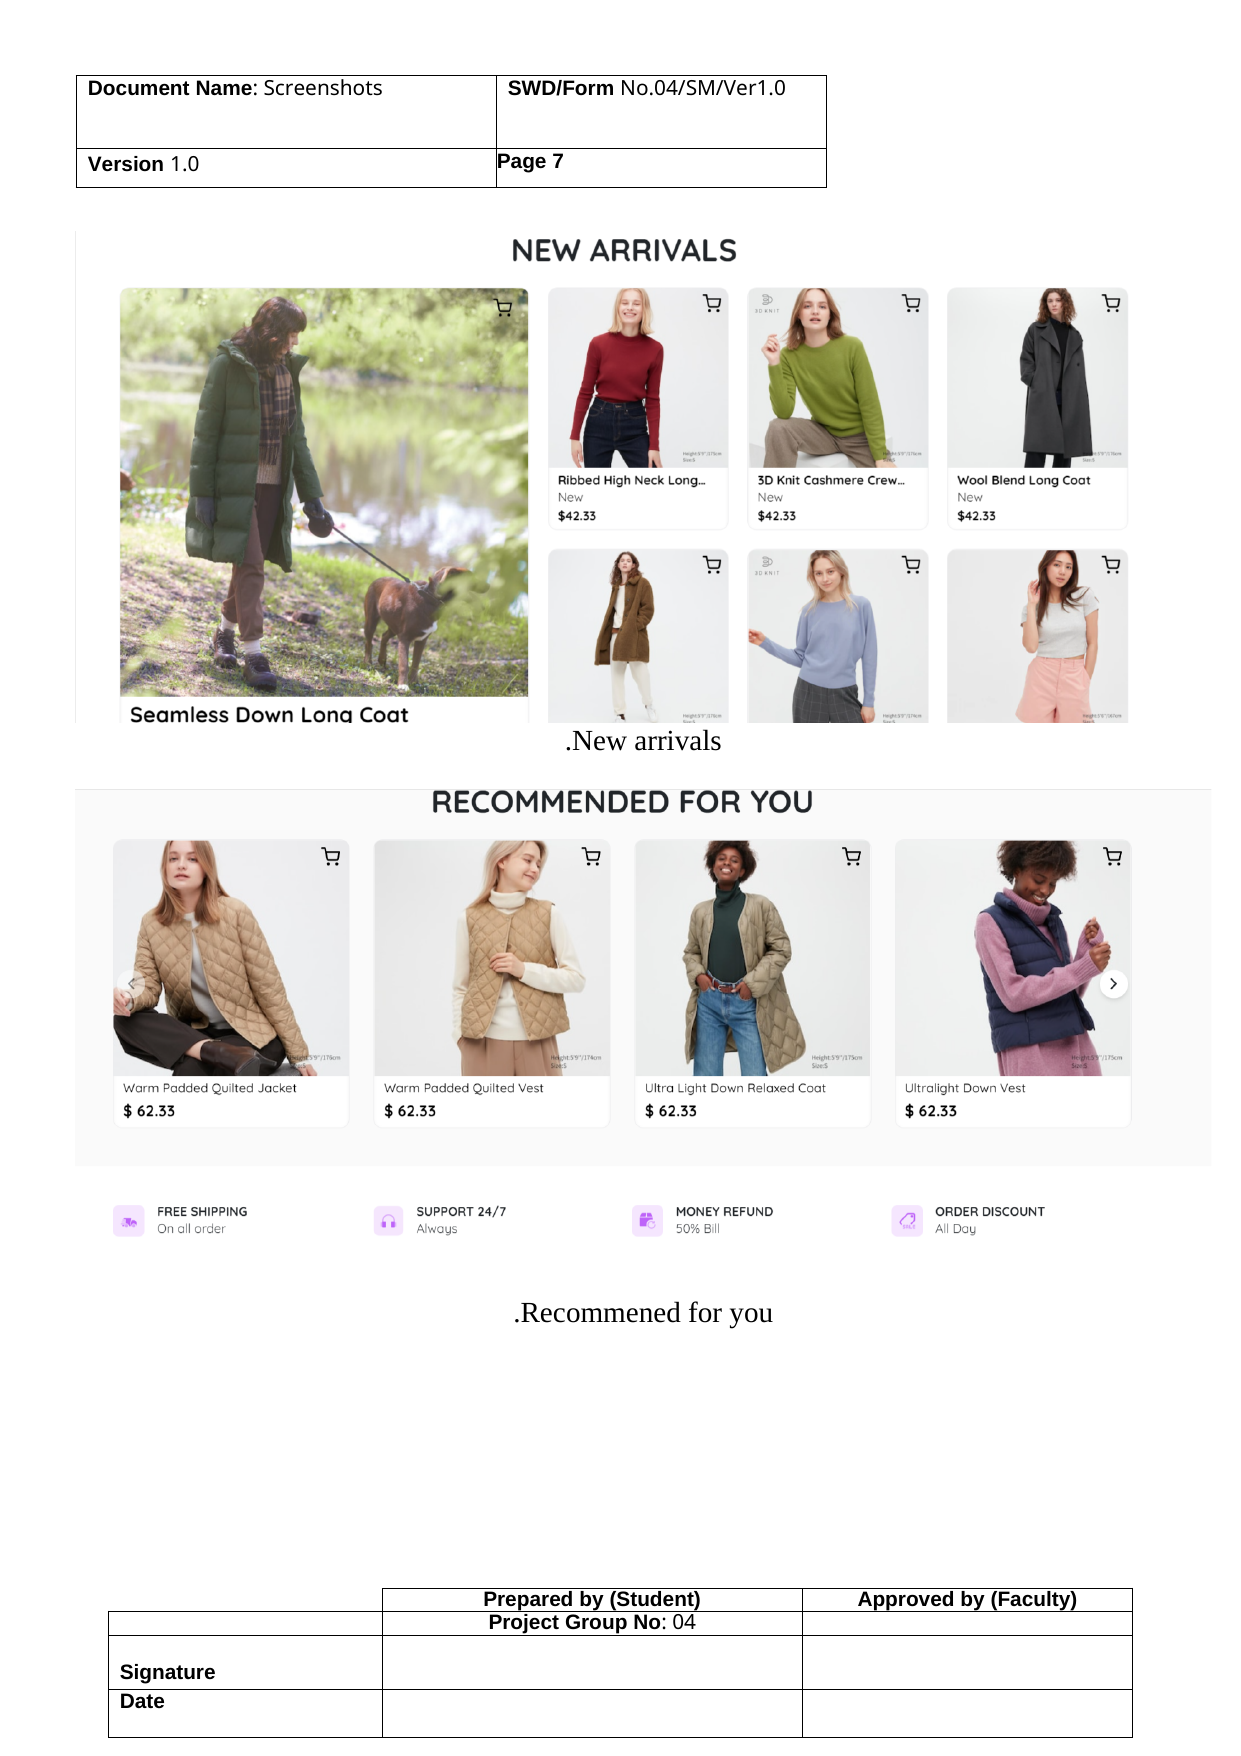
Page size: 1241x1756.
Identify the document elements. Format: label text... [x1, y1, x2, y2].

picture [75, 789, 1212, 1262]
picture [75, 231, 1212, 723]
text .Recommened for you [75, 1295, 1211, 1329]
text .New arrivals [75, 723, 1211, 756]
